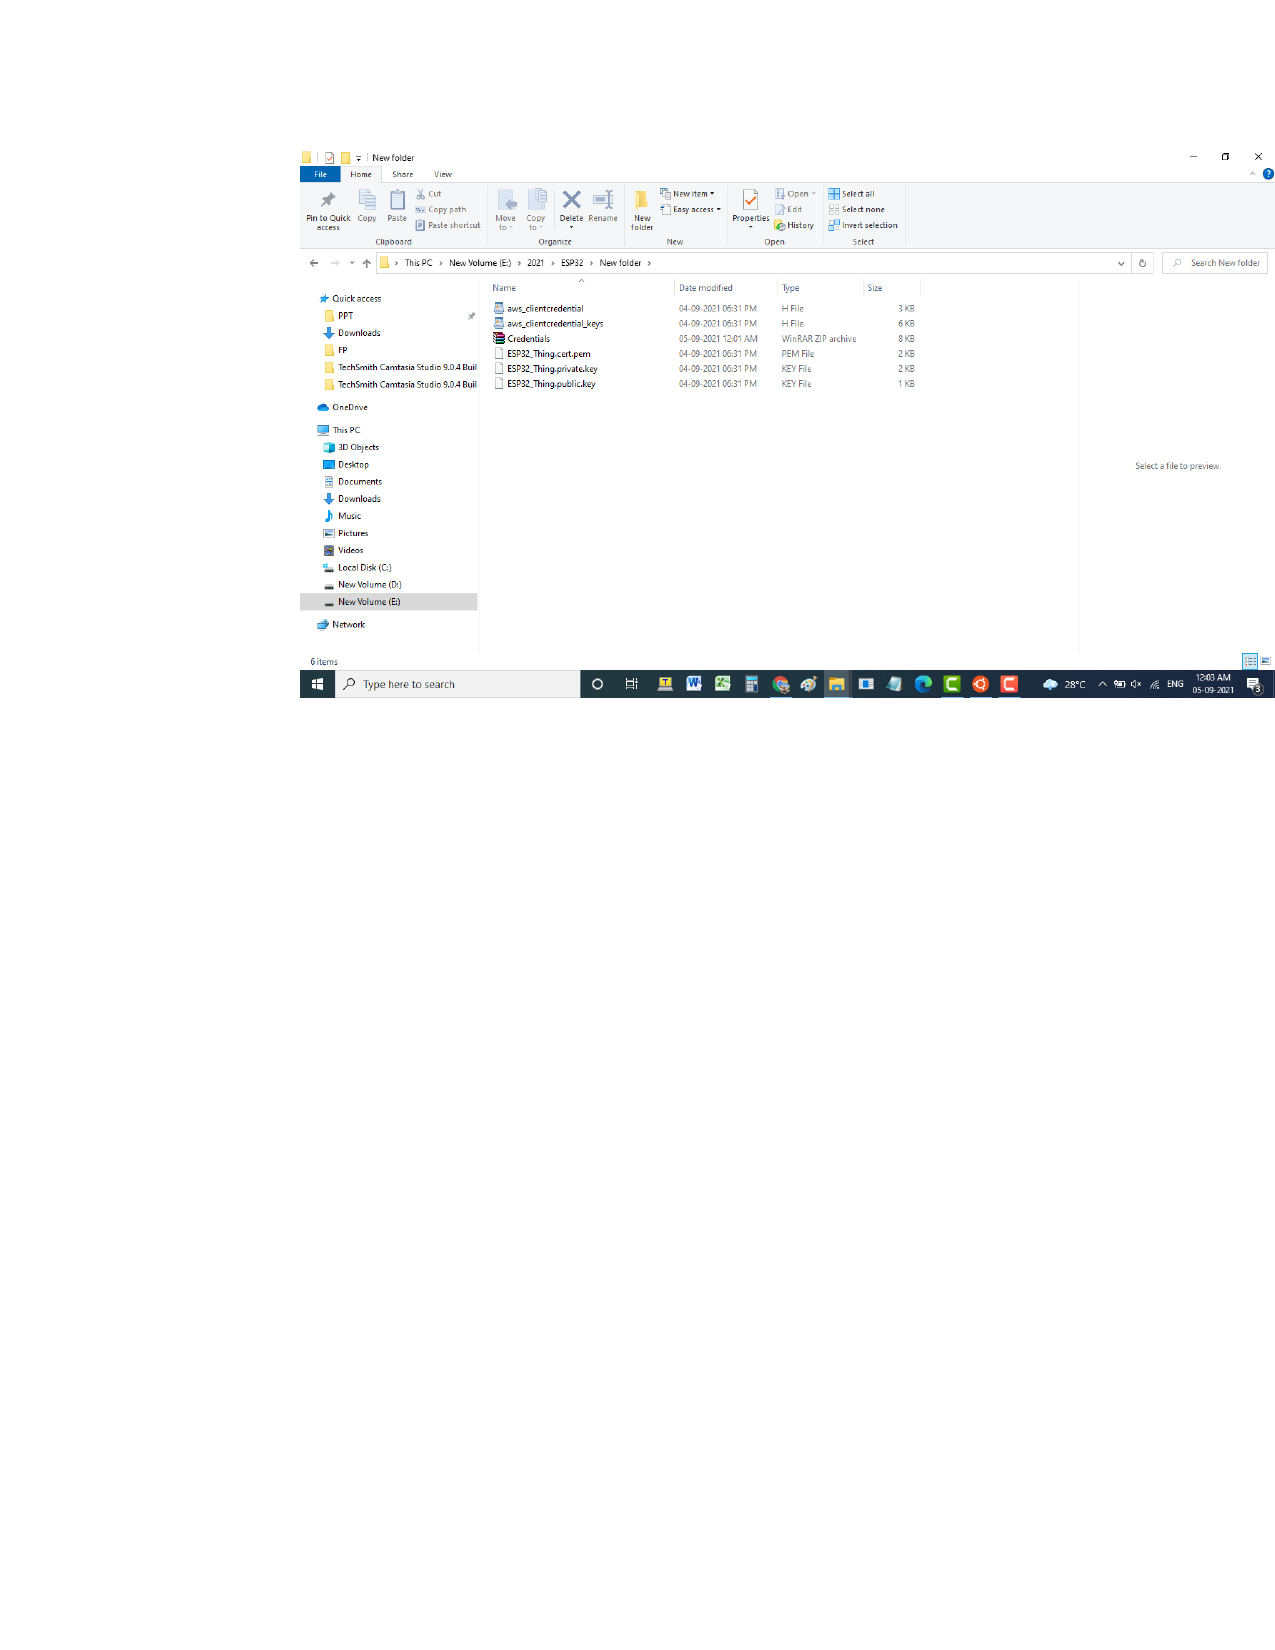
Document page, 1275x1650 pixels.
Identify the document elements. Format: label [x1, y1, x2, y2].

picture [300, 150, 1275, 698]
